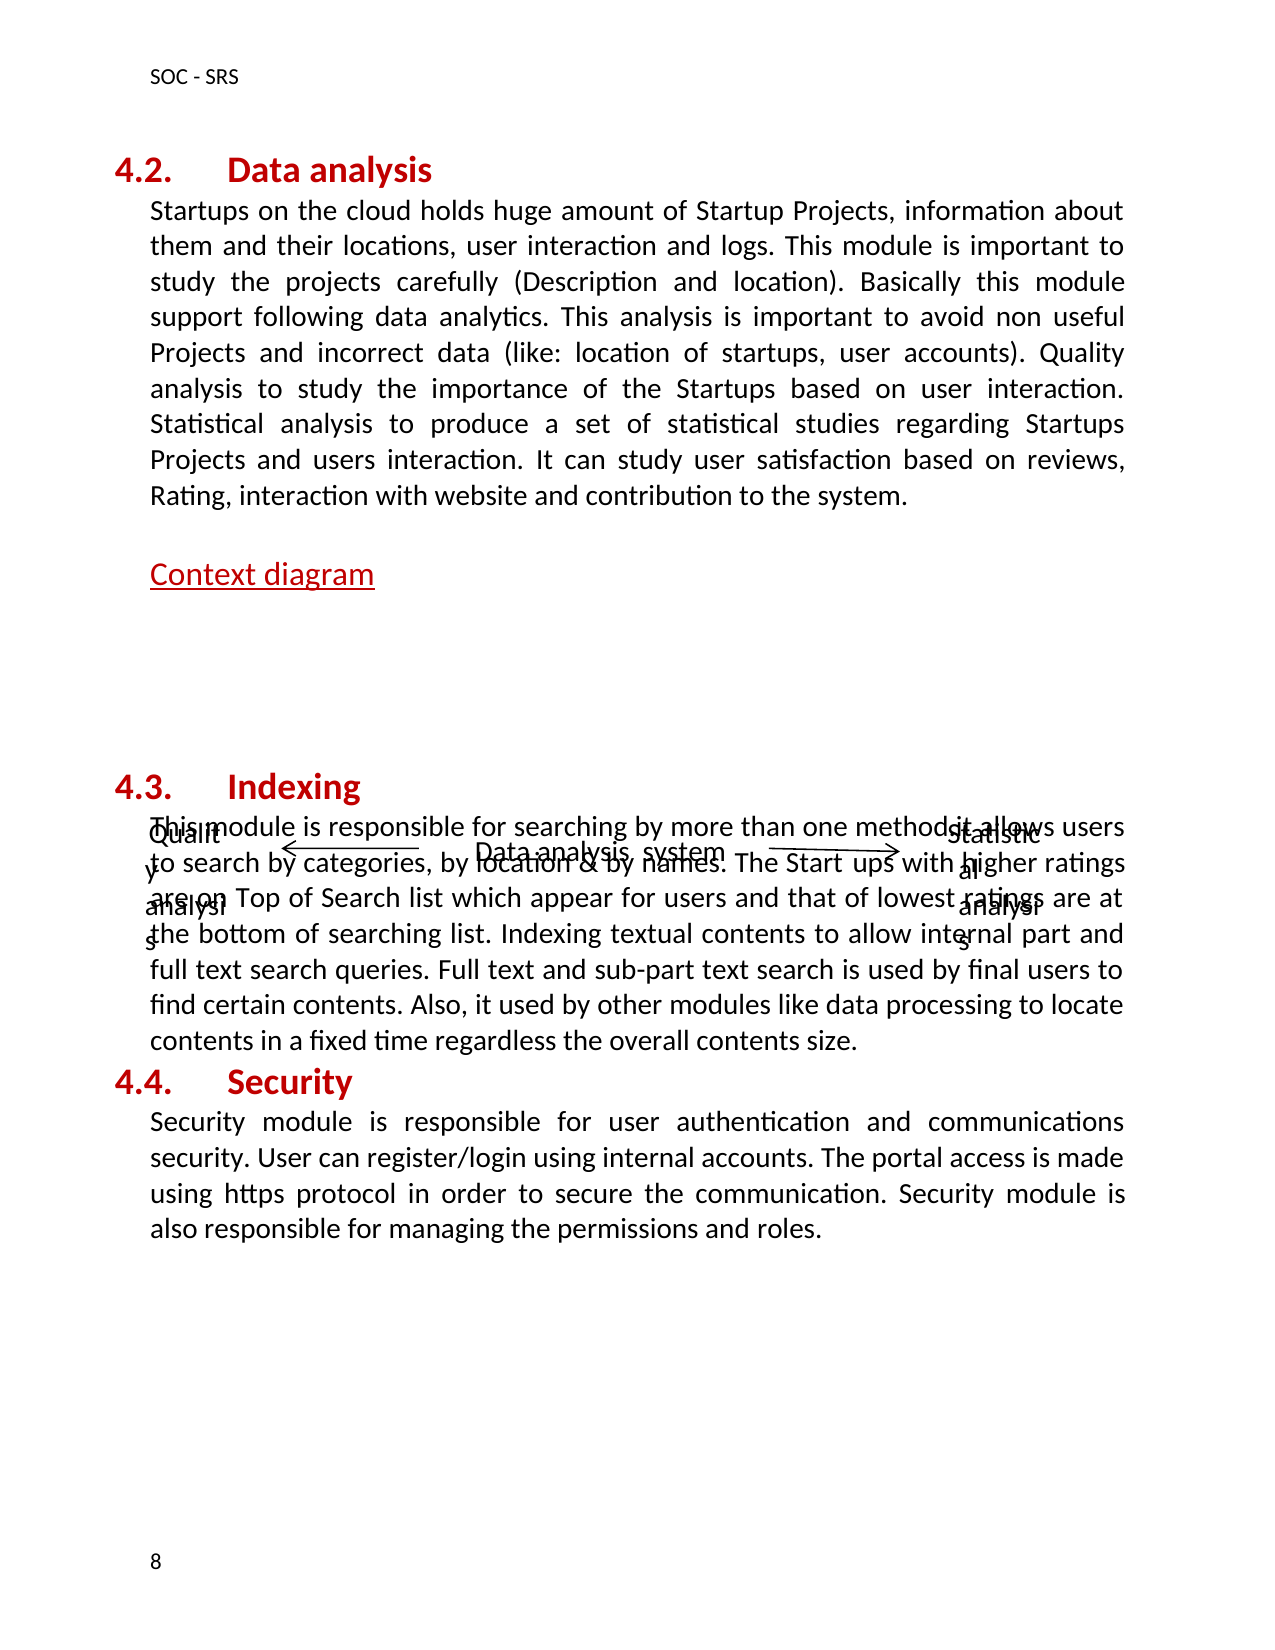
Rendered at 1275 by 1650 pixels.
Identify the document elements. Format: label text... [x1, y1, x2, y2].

subtitle Context diagram [150, 553, 1173, 594]
text Startups on the cloud holds huge amount of Startup Projects, information about them and their locations, user interaction and logs. This module is important to study the projects carefully (Description and location). Basically this module support following data analytics. This analysis is important to avoid non useful Projects and incorrect data (like: location of startups, user accounts). Quality analysis to study the importance of the Startups based on user interaction. Statistical analysis to produce a set of statistical studies regarding Startups Projects and users interaction. It can study user satisfaction based on reviews, Rating, interaction with website and contribution to the system. [150, 192, 1126, 512]
text This module is responsible for searching by more than one method.it allows users to search by categories, by location & by names. The Start ups with higher ratings are on Top of Search list which appear for users and that of lowest ratings are at the bottom of searching list. Indexing textual contents to allow internal part and full text search queries. Full text and sub-part text search is used by final users to find certain contents. Also, it used by other modules like data processing to locate contents in a fixed time regardless the overall contents size. [150, 808, 1126, 1058]
subtitle Security [114, 1058, 1173, 1103]
subtitle Indexing [114, 763, 1173, 808]
text Security module is responsible for user authentication and communications security. User can register/login using internal accounts. The portal access is made using https protocol in order to secure the communication. Security module is also responsible for managing the permissions and roles. [150, 1103, 1126, 1246]
subtitle Data analysis [114, 146, 1173, 192]
